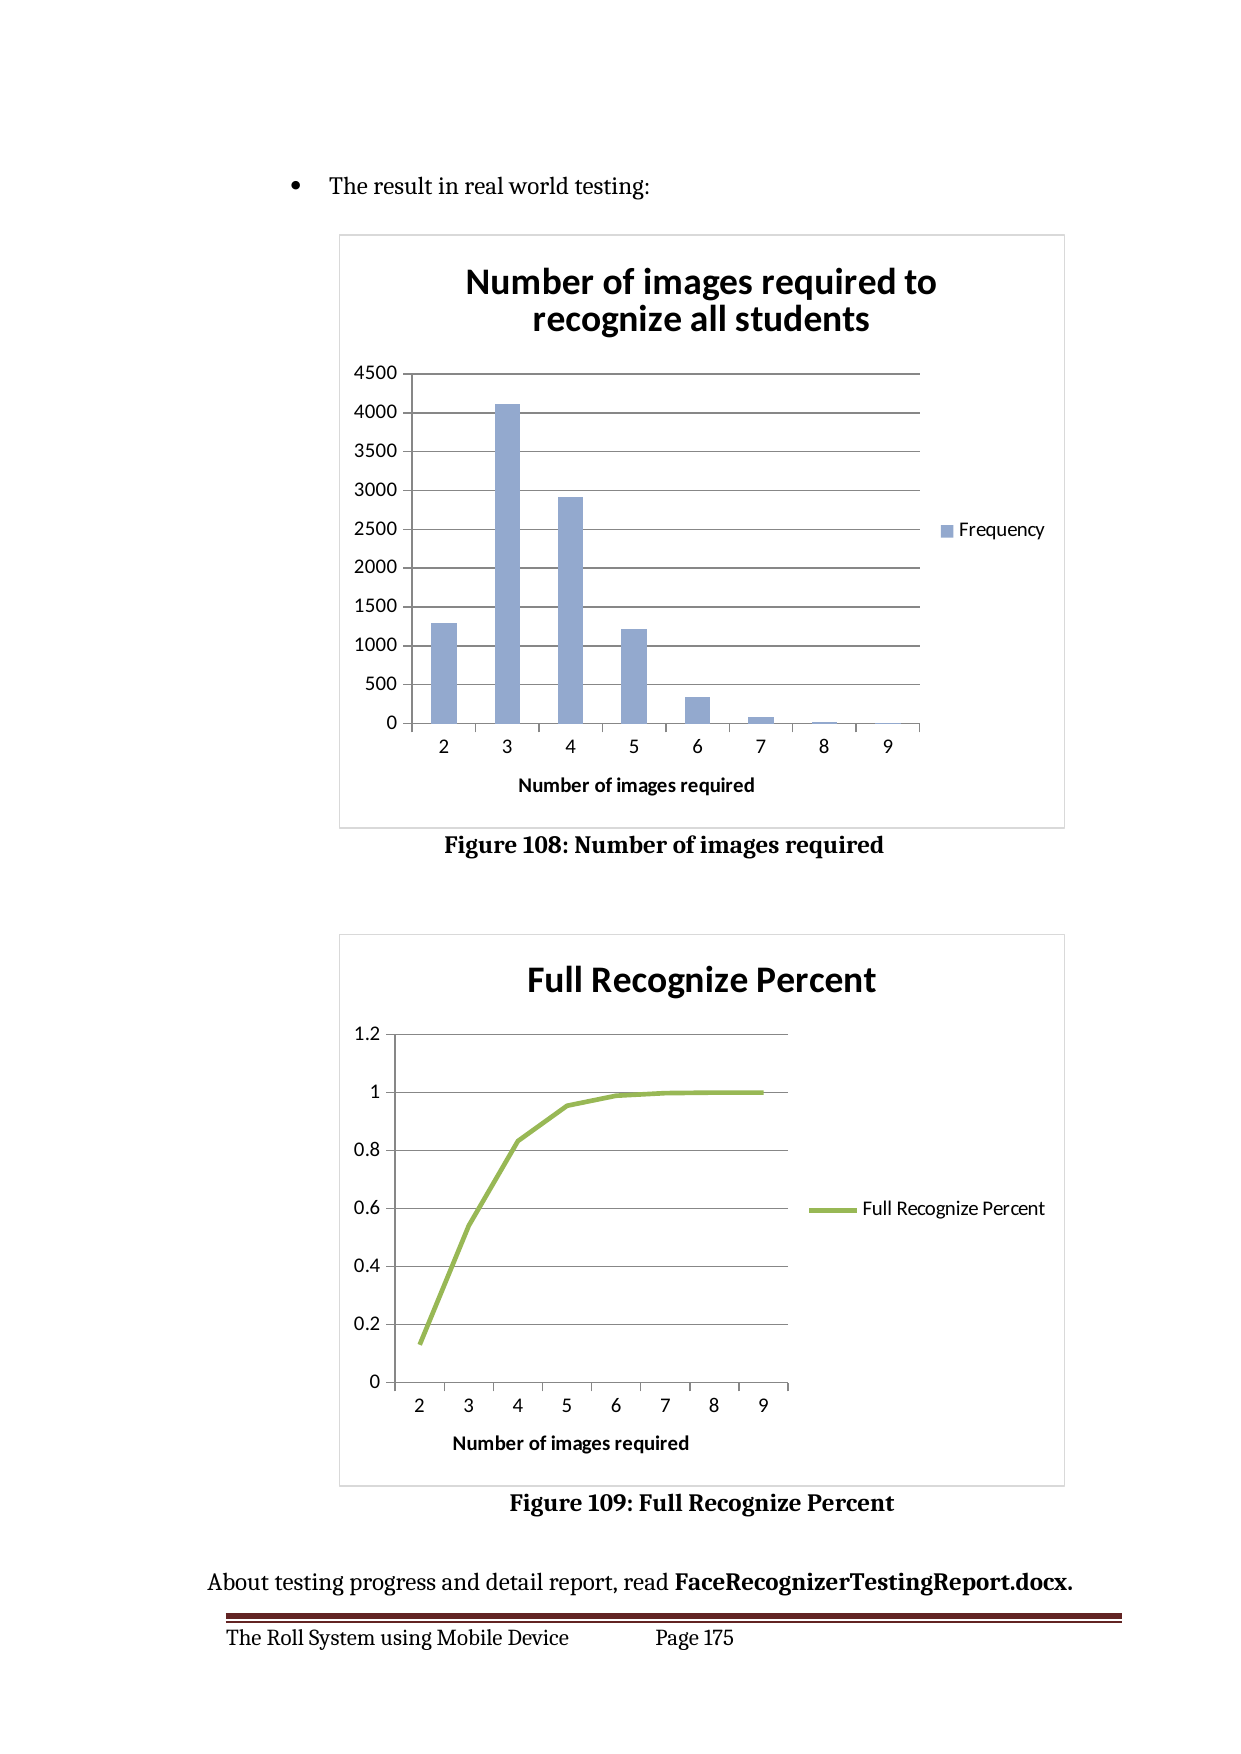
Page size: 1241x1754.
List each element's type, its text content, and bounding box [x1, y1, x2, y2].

list The result in real world testing: [291, 172, 1122, 201]
text Figure 108: Number of images required [207, 831, 1122, 860]
text About testing progress and detail report, read FaceRecognizerTestingReport.docx. [207, 1568, 1122, 1597]
list Figure 109: Full Recognize Percent [282, 1489, 1122, 1518]
